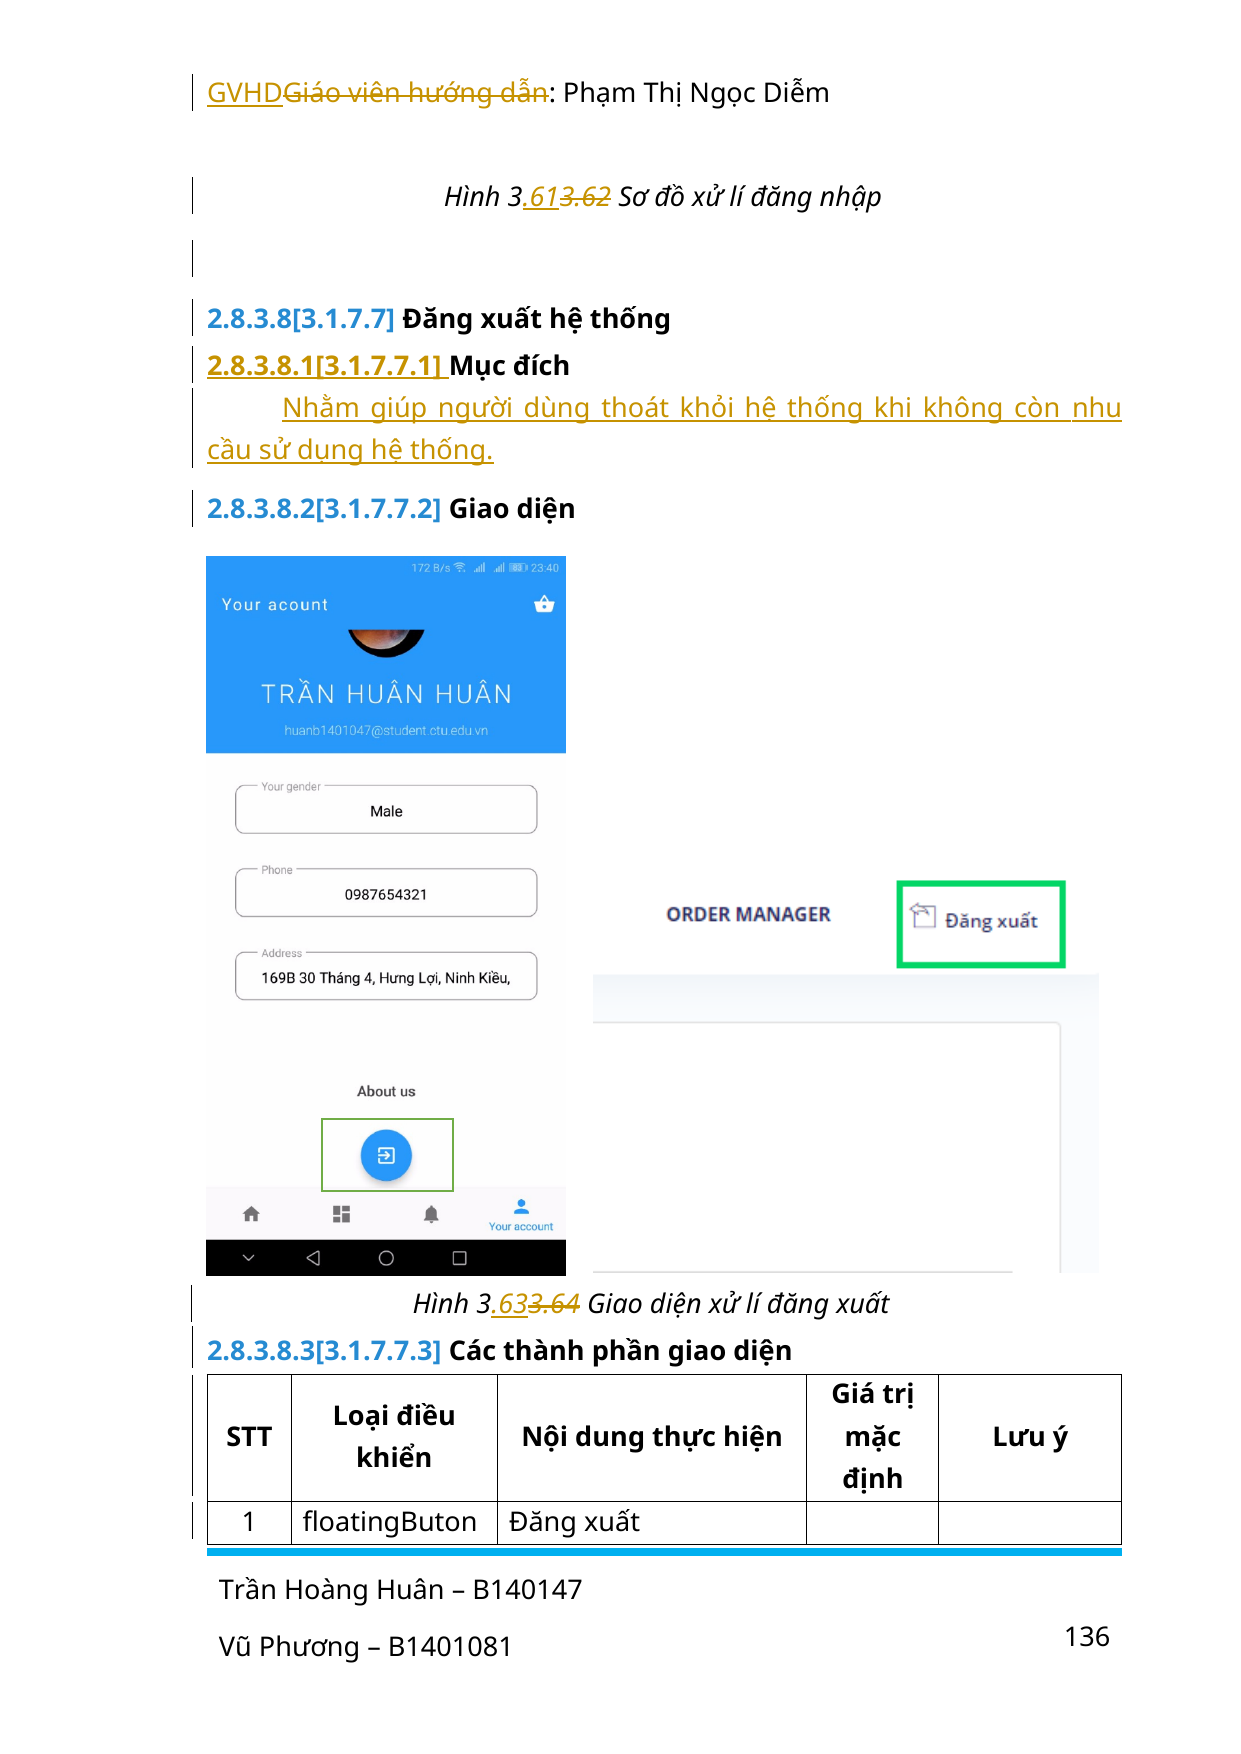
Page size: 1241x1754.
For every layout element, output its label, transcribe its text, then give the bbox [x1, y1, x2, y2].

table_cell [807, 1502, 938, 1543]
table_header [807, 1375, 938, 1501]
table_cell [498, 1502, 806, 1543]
subtitle Giao diện [207, 490, 1122, 527]
subtitle Mục đích [207, 346, 1122, 383]
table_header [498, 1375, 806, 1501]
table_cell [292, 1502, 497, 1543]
text Hình 3 Sơ đồ xử lí đăng nhập [207, 177, 1122, 214]
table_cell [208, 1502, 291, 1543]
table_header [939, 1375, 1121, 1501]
picture [206, 556, 566, 1276]
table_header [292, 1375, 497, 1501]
subtitle Đăng xuất hệ thống [207, 299, 1122, 336]
picture [593, 876, 1099, 1273]
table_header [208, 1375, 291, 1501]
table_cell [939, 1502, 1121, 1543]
